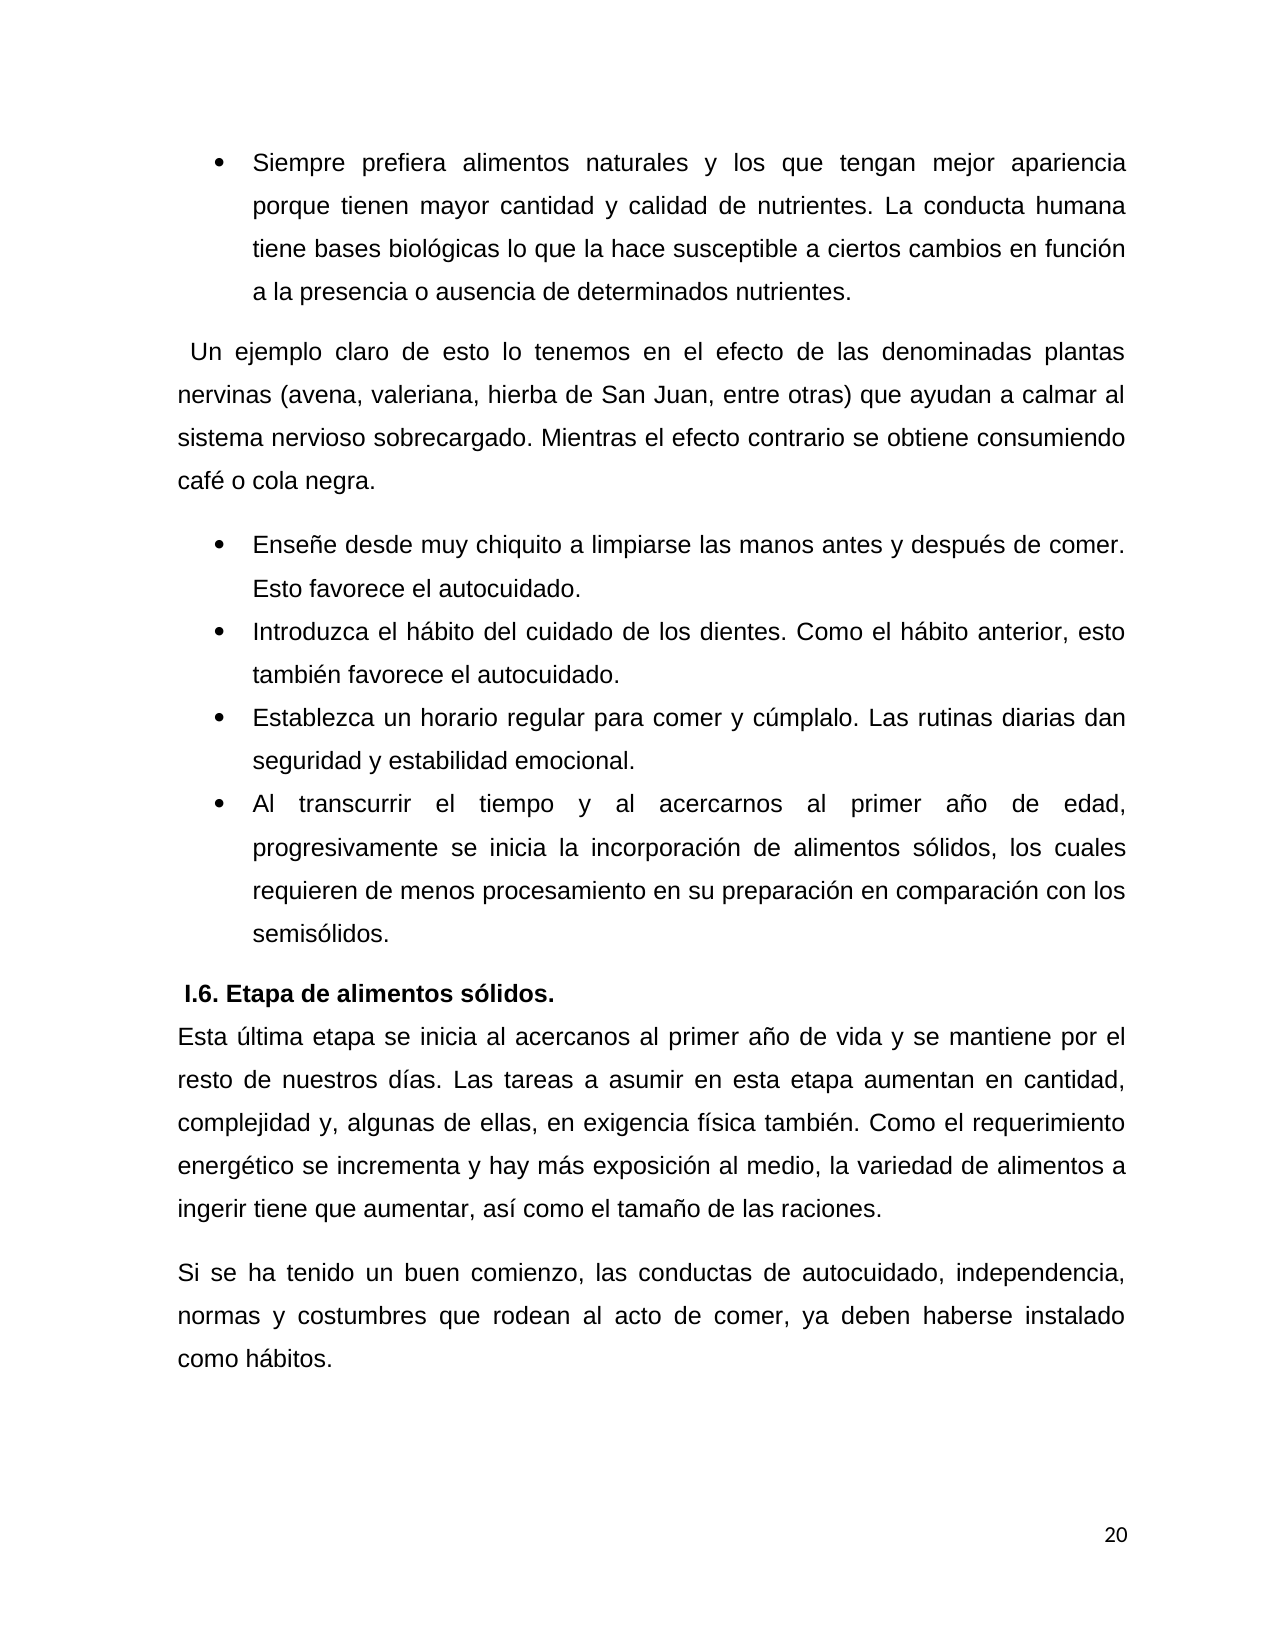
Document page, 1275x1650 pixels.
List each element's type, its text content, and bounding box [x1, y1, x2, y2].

text Si se ha tenido un buen comienzo, las conductas de autocuidado, independencia, normas y costumbres que rodean al acto de comer, ya deben haberse instalado como hábitos. [177, 1258, 1127, 1373]
subtitle I.6. Etapa de alimentos sólidos. [177, 979, 1127, 1007]
list Enseñe desde muy chiquito a limpiarse las manos antes y después de comer. Esto favorece el autocuidado. [215, 530, 1127, 602]
list Introduzca el hábito del cuidado de los dientes. Como el hábito anterior, esto también favorece el autocuidado. [215, 617, 1127, 689]
list Siempre prefiera alimentos naturales y los que tengan mejor apariencia porque tienen mayor cantidad y calidad de nutrientes. La conducta humana tiene bases biológicas lo que la hace susceptible a ciertos cambios en función a la presencia o ausencia de determinados nutrientes. [215, 148, 1127, 306]
list Establezca un horario regular para comer y cúmplalo. Las rutinas diarias dan seguridad y estabilidad emocional. [215, 703, 1127, 775]
text Un ejemplo claro de esto lo tenemos en el efecto de las denominadas plantas nervinas (avena, valeriana, hierba de San Juan, entre otras) que ayudan a calmar al sistema nervioso sobrecargado. Mientras el efecto contrario se obtiene consumiendo café o cola negra. [177, 337, 1127, 495]
text Esta última etapa se inicia al acercanos al primer año de vida y se mantiene por el resto de nuestros días. Las tareas a asumir en esta etapa aumentan en cantidad, complejidad y, algunas de ellas, en exigencia física también. Como el requerimiento energético se incrementa y hay más exposición al medio, la variedad de alimentos a ingerir tiene que aumentar, así como el tamaño de las raciones. [177, 1022, 1127, 1223]
list Al transcurrir el tiempo y al acercarnos al primer año de edad, progresivamente se inicia la incorporación de alimentos sólidos, los cuales requieren de menos procesamiento en su preparación en comparación con los semisólidos. [215, 789, 1127, 948]
